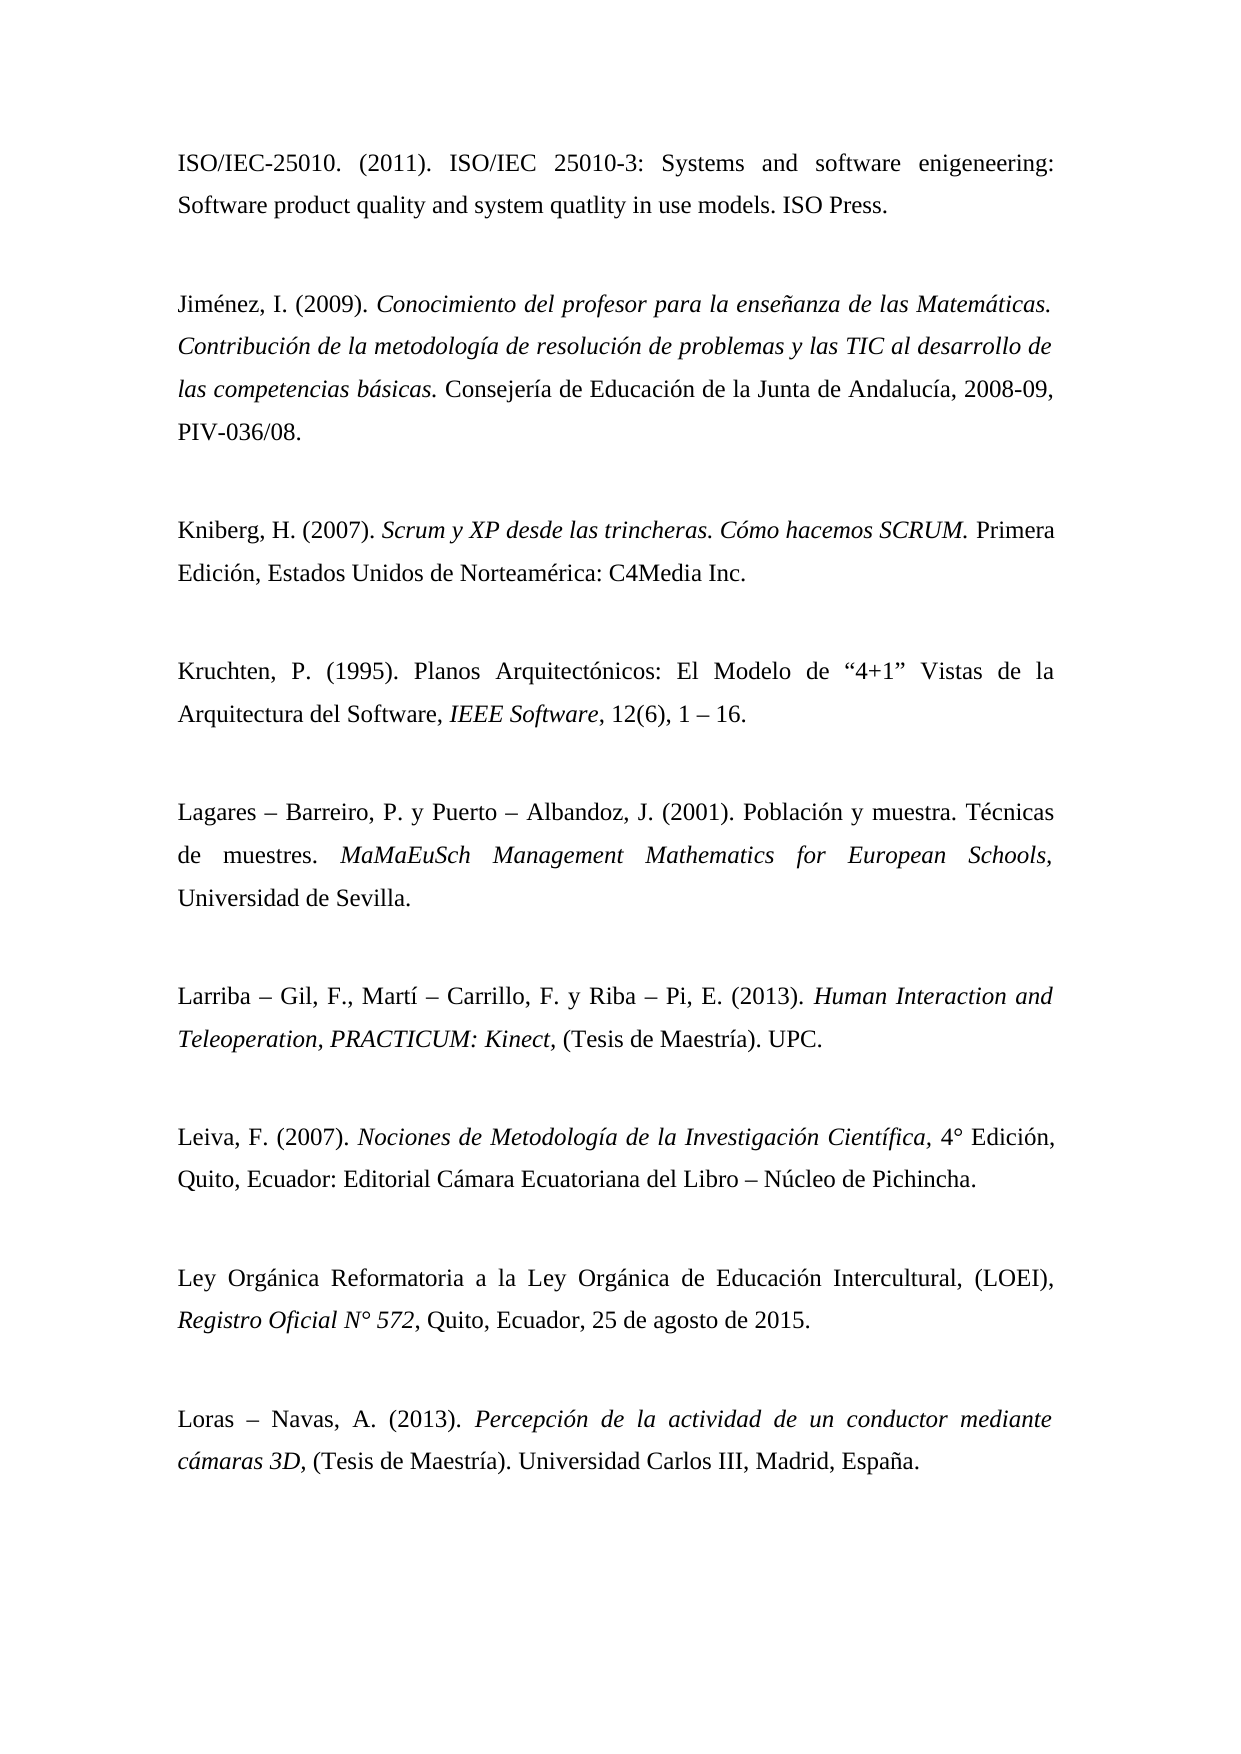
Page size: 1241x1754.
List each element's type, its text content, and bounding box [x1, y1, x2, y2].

text Lagares – Barreiro, P. y Puerto – Albandoz, J. (2001). Población y muestra. Técnicas de muestres. MaMaEuSch Management Mathematics for European Schools, Universidad de Sevilla. [177, 797, 1055, 911]
text Jiménez, I. (2009). Conocimiento del profesor para la enseñanza de las Matemáticas. Contribución de la metodología de resolución de problemas y las TIC al desarrollo de las competencias básicas. Consejería de Educación de la Junta de Andalucía, 2008-09, PIV-036/08. [177, 289, 1055, 446]
text Ley Orgánica Reformatoria a la Ley Orgánica de Educación Intercultural, (LOEI), Registro Oficial N° 572, Quito, Ecuador, 25 de agosto de 2015. [177, 1263, 1055, 1334]
text Loras – Navas, A. (2013). Percepción de la actividad de un conductor mediante cámaras 3D, (Tesis de Maestría). Universidad Carlos III, Madrid, España. [177, 1404, 1055, 1475]
text Larriba – Gil, F., Martí – Carrillo, F. y Riba – Pi, E. (2013). Human Interaction and Teleoperation, PRACTICUM: Kinect, (Tesis de Maestría). UPC. [177, 981, 1055, 1052]
text ISO/IEC-25010. (2011). ISO/IEC 25010-3: Systems and software enigeneering: Software product quality and system quatlity in use models. ISO Press. [177, 148, 1055, 219]
text Kruchten, P. (1995). Planos Arquitectónicos: El Modelo de “4+1” Vistas de la Arquitectura del Software, IEEE Software, 12(6), 1 – 16. [177, 656, 1055, 728]
text Kniberg, H. (2007). Scrum y XP desde las trincheras. Cómo hacemos SCRUM. Primera Edición, Estados Unidos de Norteamérica: C4Media Inc. [177, 515, 1055, 587]
text Leiva, F. (2007). Nociones de Metodología de la Investigación Científica, 4° Edición, Quito, Ecuador: Editorial Cámara Ecuatoriana del Libro – Núcleo de Pichincha. [177, 1122, 1055, 1193]
